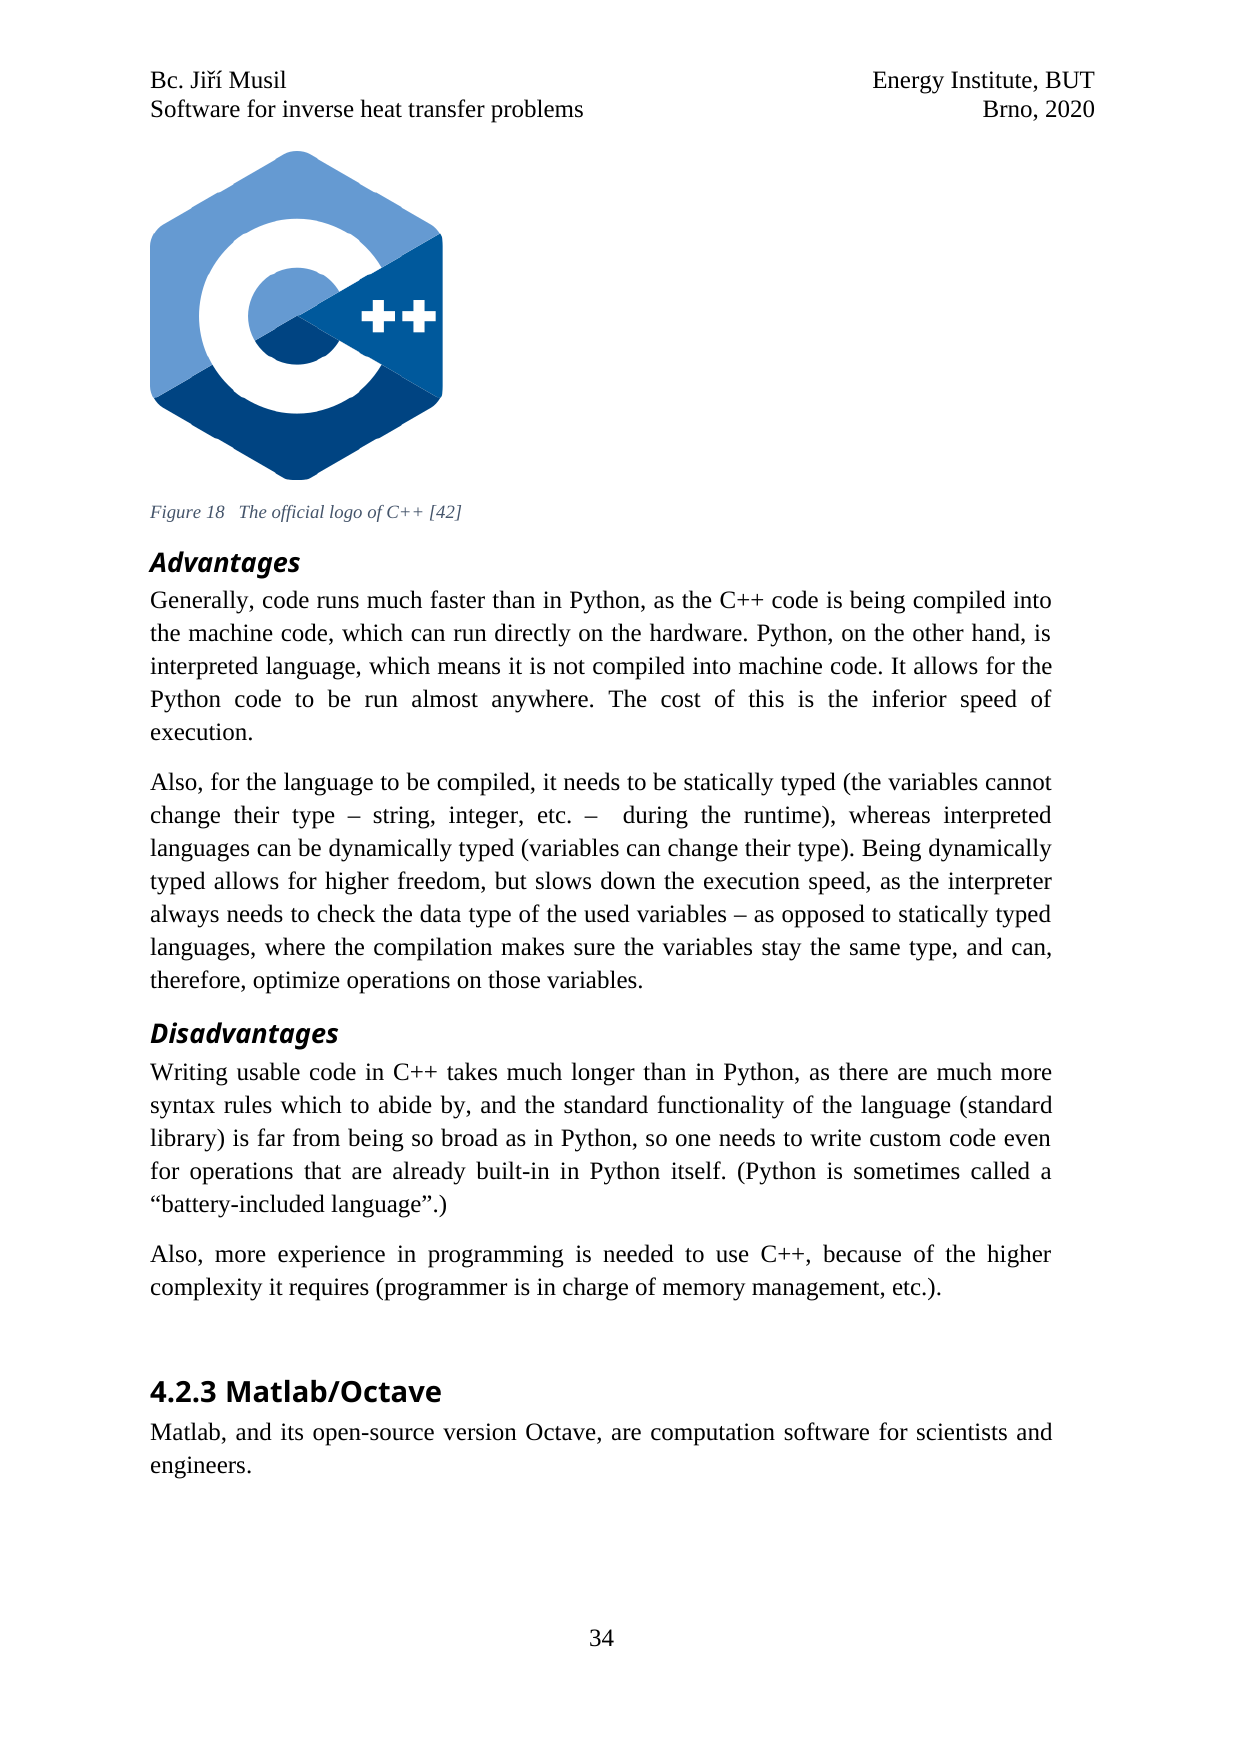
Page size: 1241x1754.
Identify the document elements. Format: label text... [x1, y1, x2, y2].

subtitle Advantages [150, 543, 1053, 580]
text Figure 18 The official logo of C++ [42] [150, 501, 1053, 522]
text Also, for the language to be compiled, it needs to be statically typed (the variables cannot change their type – string, integer, etc. – during the runtime), whereas interpreted languages can be dynamically typed (variables can change their type). Being dynamically typed allows for higher freedom, but slows down the execution speed, as the interpreter always needs to check the data type of the used variables – as opposed to statically typed languages, where the compilation makes sure the variables stay the same type, and can, therefore, optimize operations on those variables. [150, 767, 1053, 994]
text Also, more experience in programming is needed to use C++, because of the higher complexity it requires (programmer is in charge of memory management, etc.). [150, 1239, 1053, 1301]
text Writing usable code in C++ takes much longer than in Python, as there are much more syntax rules which to abide by, and the standard functionality of the language (standard library) is far from being so broad as in Python, so one needs to write custom code even for operations that are already built-in in Python itself. (Python is sometimes called a “battery-included language”.) [150, 1057, 1053, 1218]
picture [150, 151, 443, 480]
text Generally, code runs much faster than in Python, as the C++ code is being compiled into the machine code, which can run directly on the hardware. Python, on the other hand, is interpreted language, which means it is not compiled into machine code. It allows for the Python code to be run almost anywhere. The cost of this is the inferior speed of execution. [150, 585, 1053, 746]
subtitle Disadvantages [150, 1015, 1053, 1052]
subtitle Matlab/Octave [150, 1372, 1053, 1411]
text Matlab, and its open-source version Octave, are computation software for scientists and engineers. [150, 1417, 1053, 1479]
